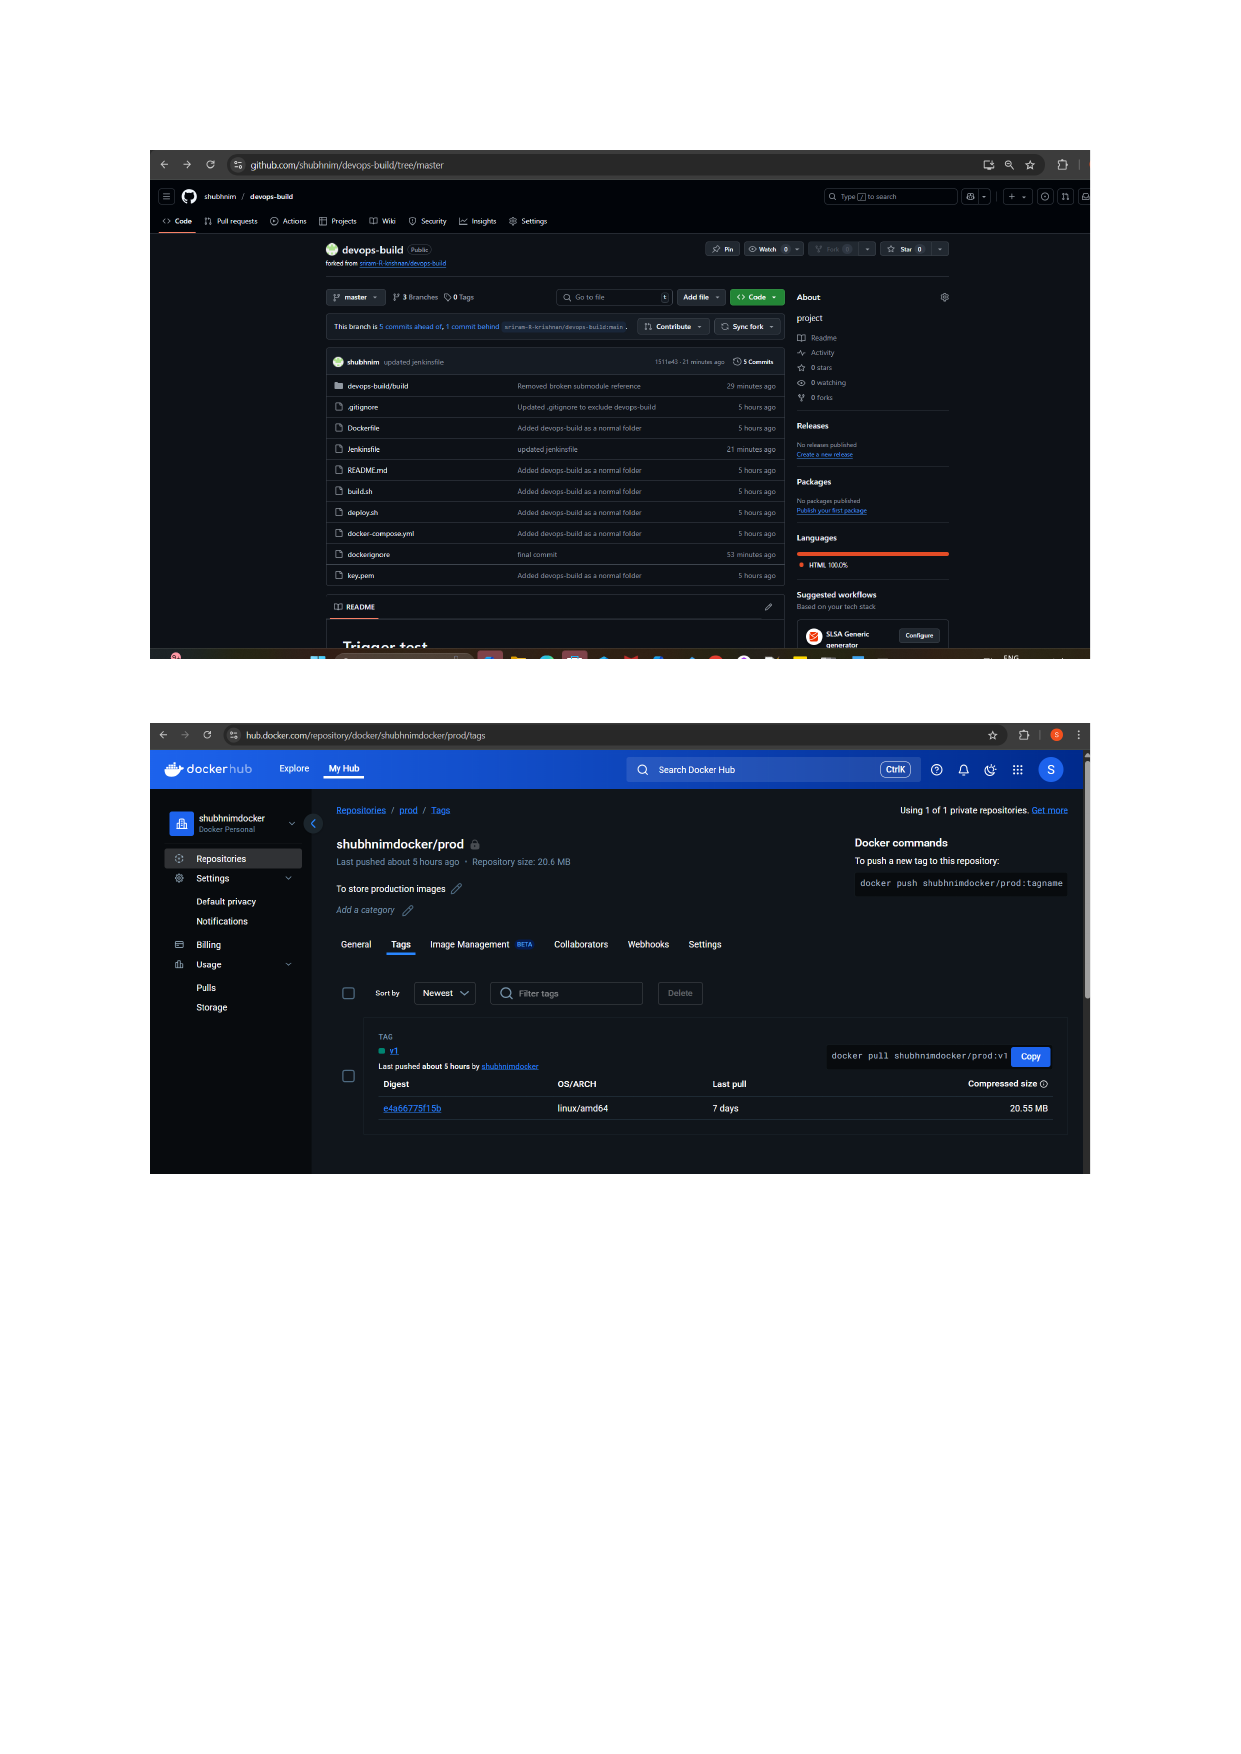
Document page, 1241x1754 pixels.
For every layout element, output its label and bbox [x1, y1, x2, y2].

picture [150, 150, 1091, 659]
picture [150, 723, 1091, 1174]
